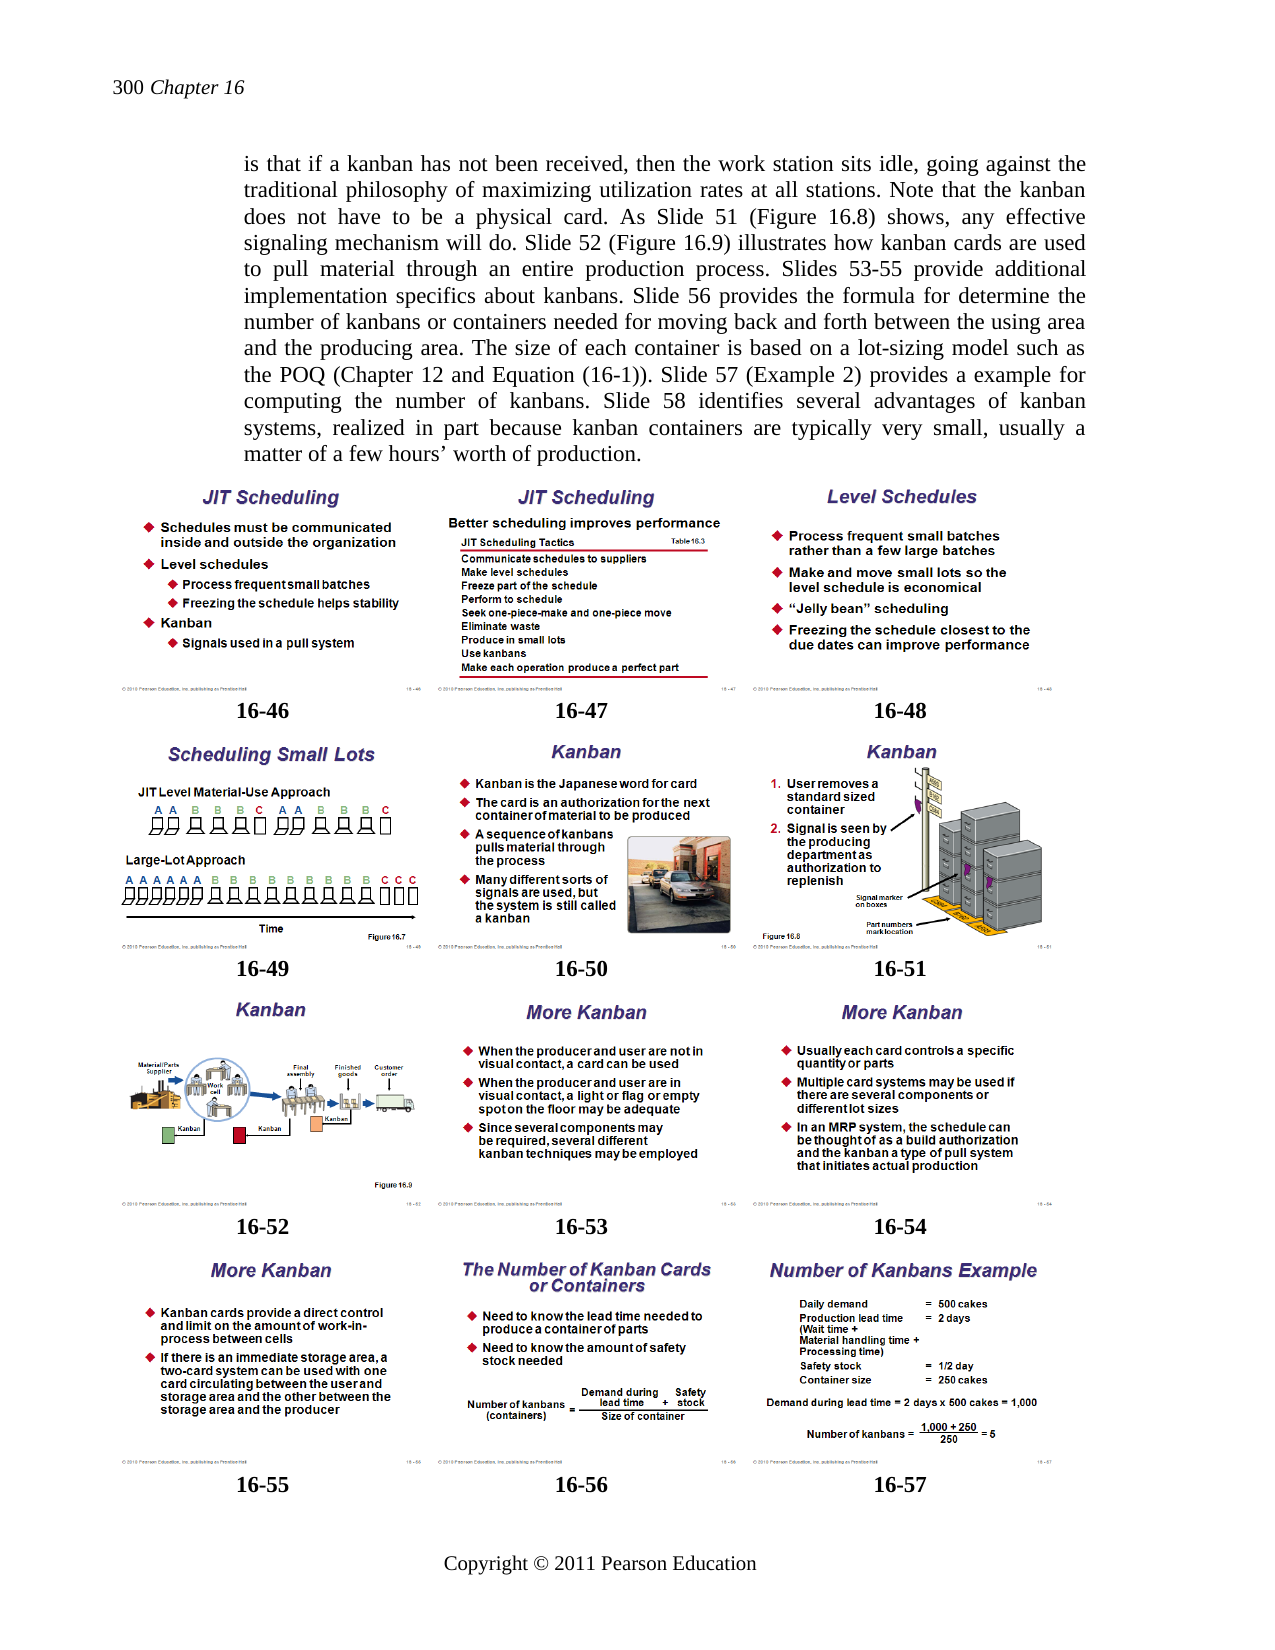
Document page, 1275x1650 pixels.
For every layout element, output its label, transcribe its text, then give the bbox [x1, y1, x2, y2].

picture [112, 723, 1060, 956]
text 16-46 16-47 16-48 [112, 698, 1087, 724]
text 16-55 16-56 16-57 [112, 1471, 1087, 1497]
picture [112, 1239, 1060, 1471]
picture [112, 981, 1060, 1213]
text 16-52 16-53 16-54 [112, 1213, 1087, 1239]
text 16-49 16-50 16-51 [112, 955, 1087, 982]
picture [112, 466, 1060, 698]
